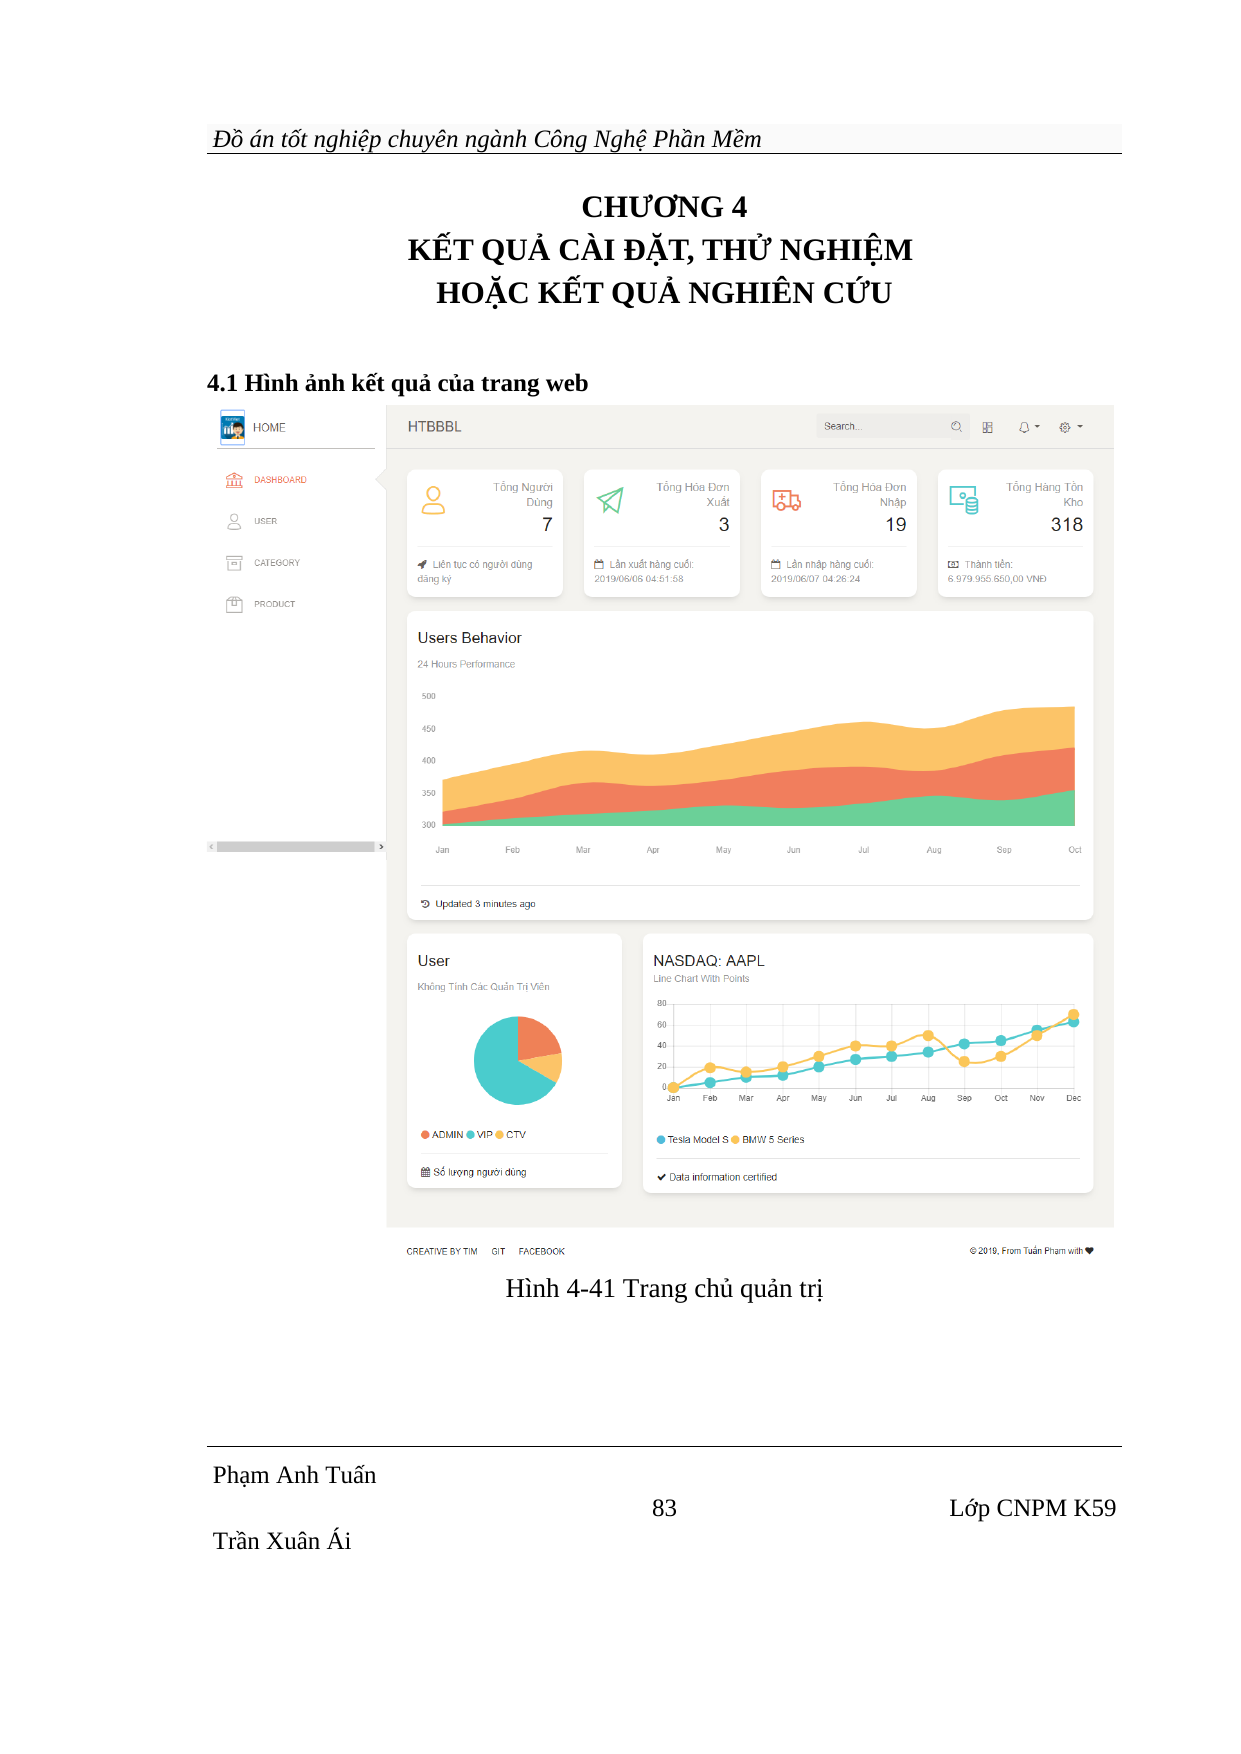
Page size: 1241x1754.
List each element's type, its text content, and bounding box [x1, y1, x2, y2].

subtitle Hình ảnh kết quả của trang web [207, 368, 1122, 397]
picture [206, 405, 1123, 1272]
subtitle KẾT QUẢ CÀI ĐẶT, THỬ NGHIỆM HOẶC KẾT QUẢ NGHIÊN CỨU [207, 188, 1122, 311]
